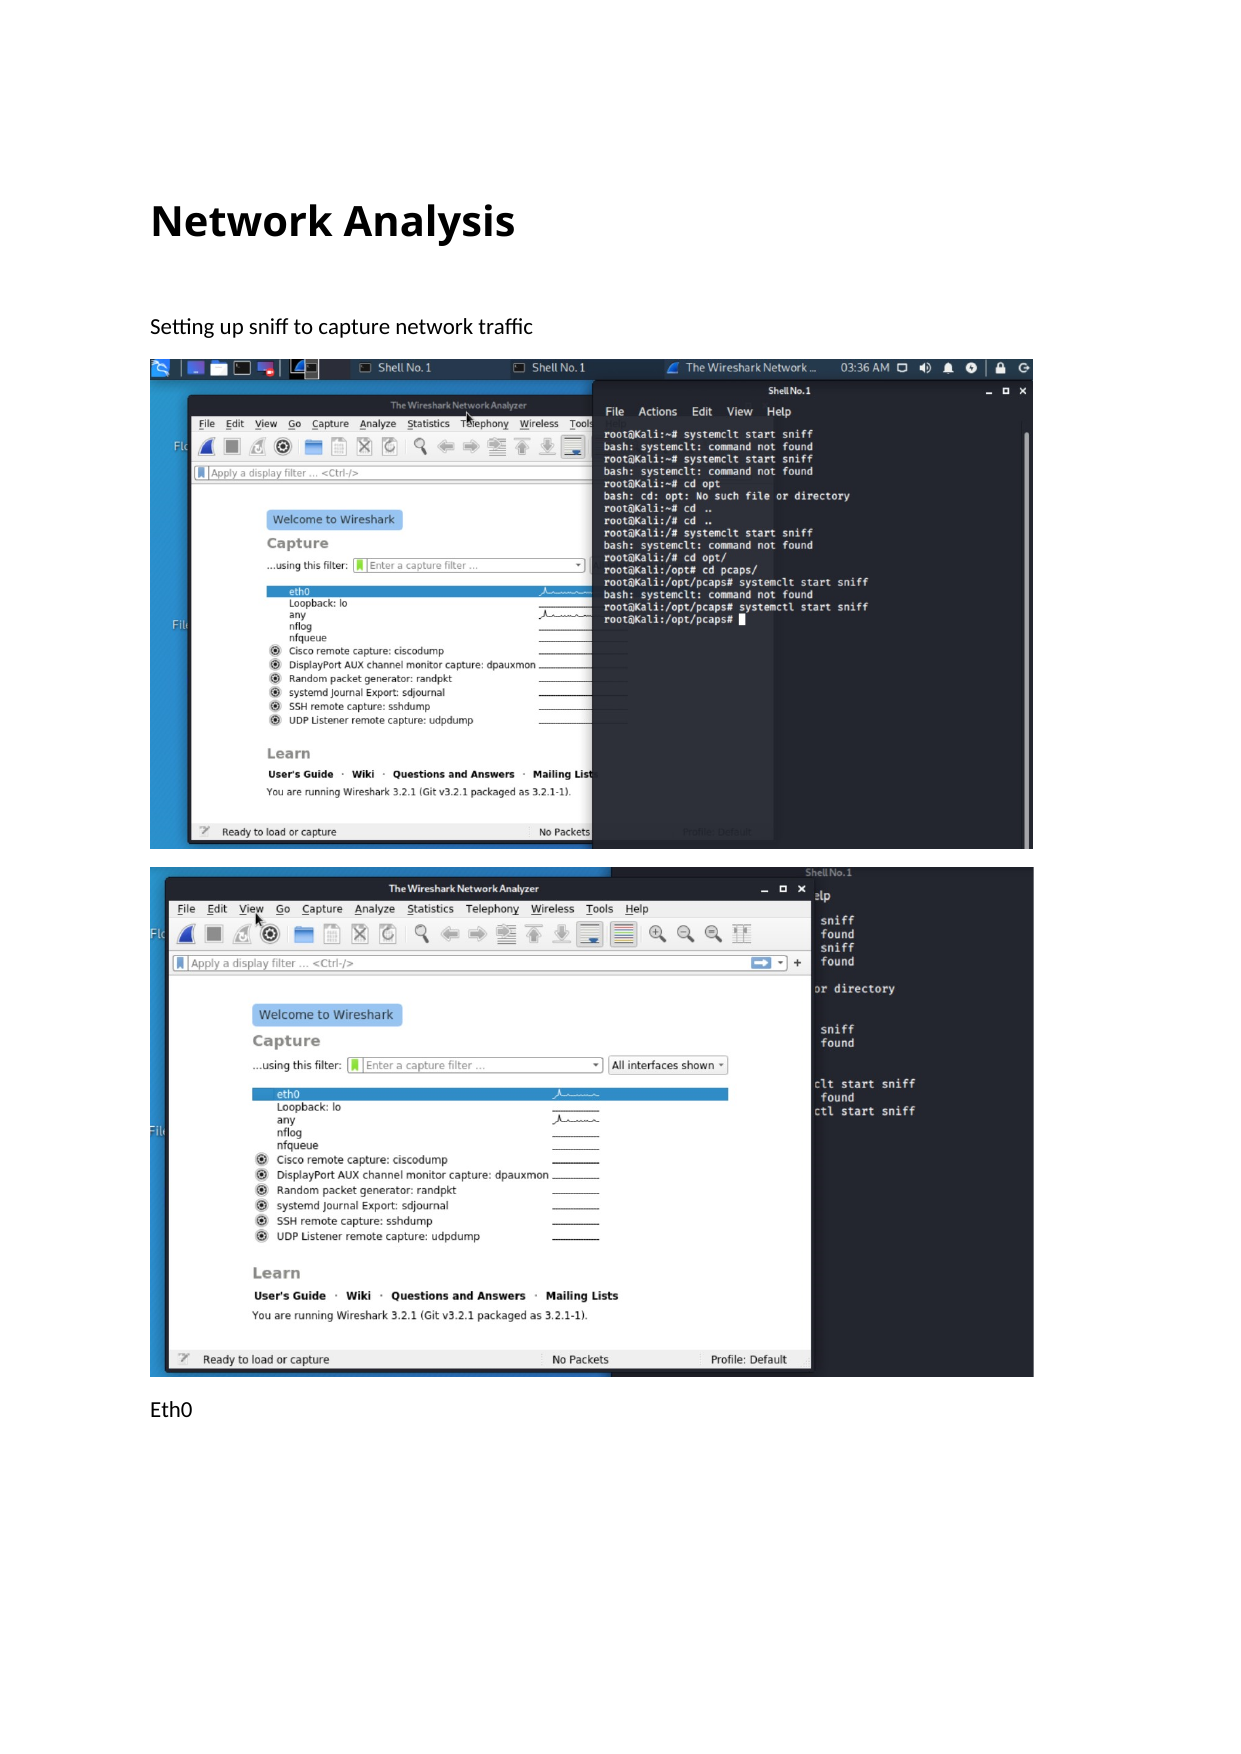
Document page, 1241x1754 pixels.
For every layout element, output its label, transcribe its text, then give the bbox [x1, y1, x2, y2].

text Setting up sniff to capture network traffic [150, 312, 1090, 340]
text Eth0 [150, 1395, 1090, 1423]
picture [150, 359, 1033, 849]
picture [150, 867, 1034, 1377]
subtitle Network Analysis [150, 192, 1090, 248]
